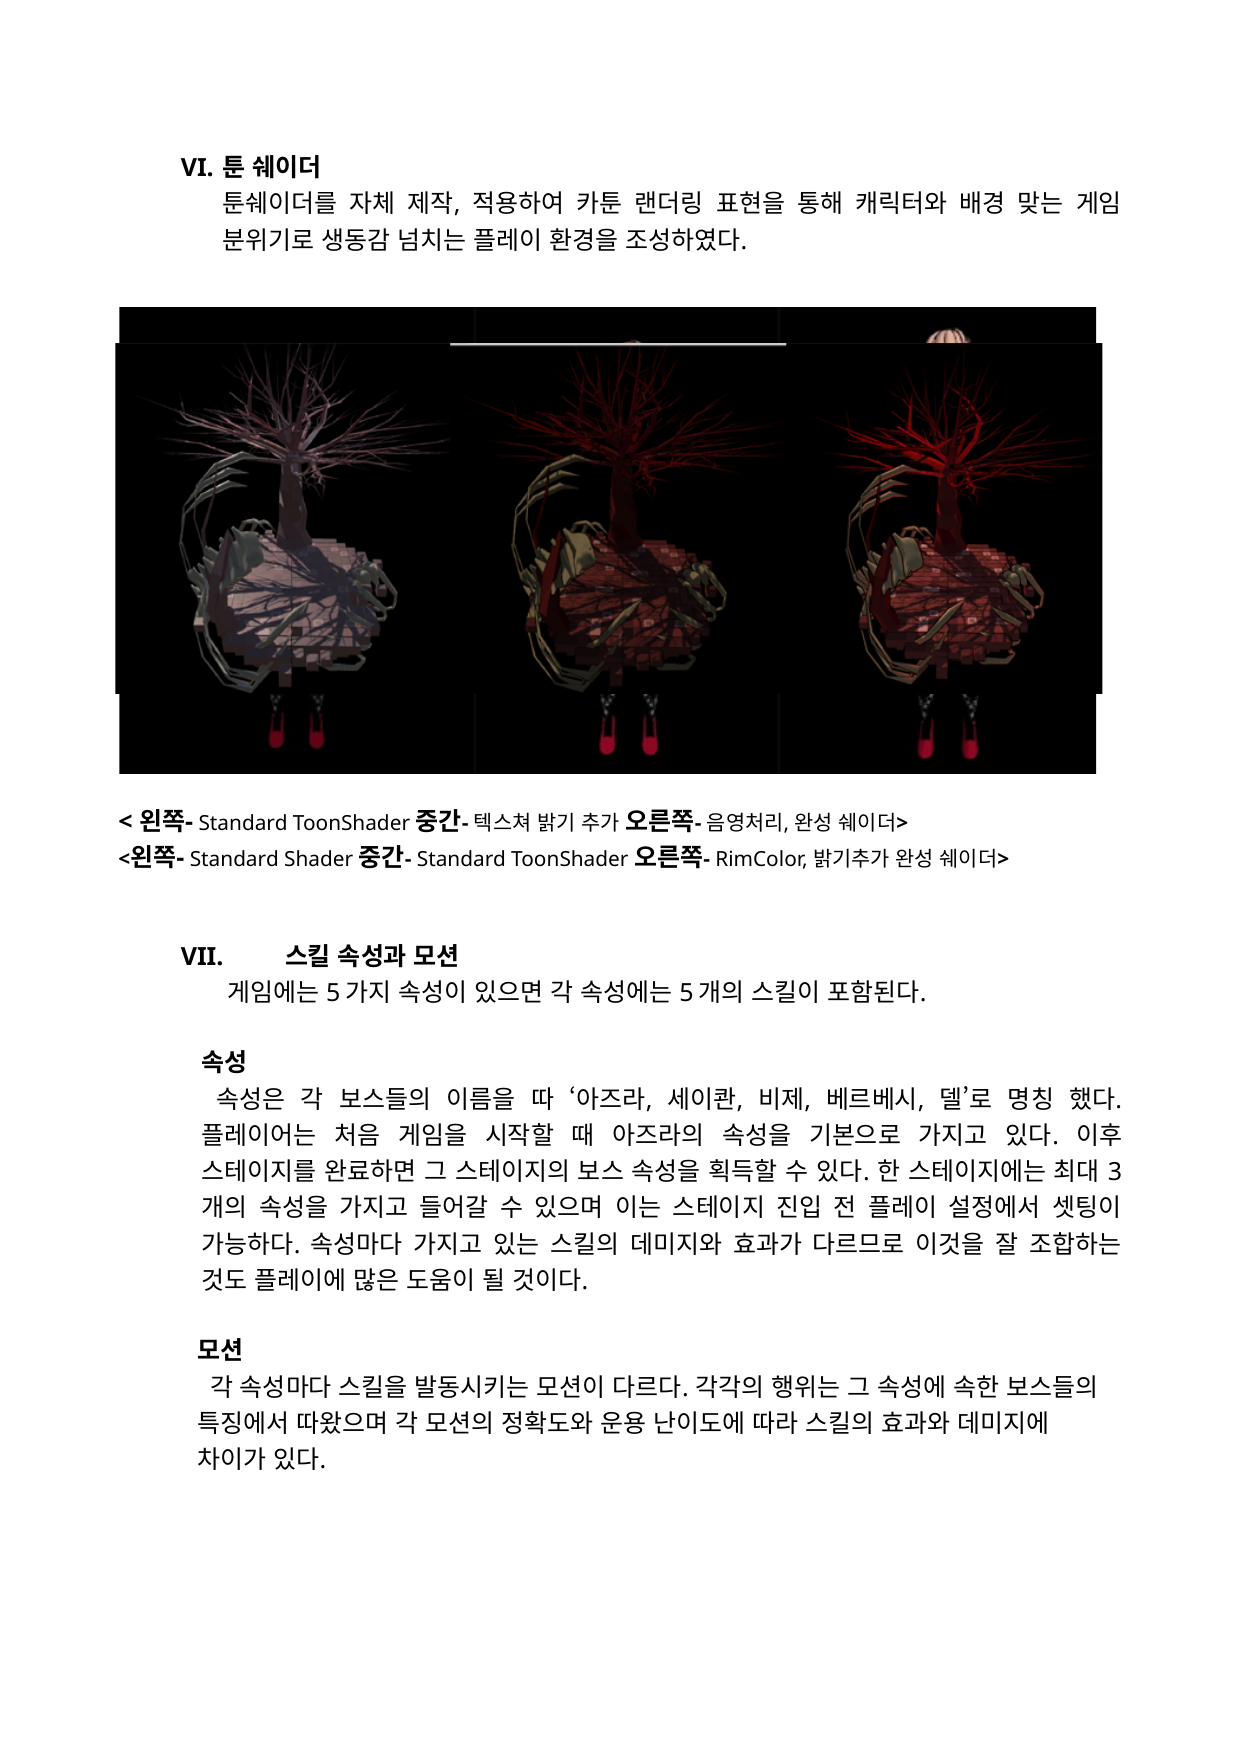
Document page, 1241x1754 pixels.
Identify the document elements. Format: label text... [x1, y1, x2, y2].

list 모션 [197, 1331, 1122, 1367]
list 속성은 각 보스들의 이름을 따 ‘아즈라, 세이콴, 비제, 베르베시, 델’로 명칭 했다. 플레이어는 처음 게임을 시작할 때 아즈라의 속성을 기본으로 가지고 있다. 이후 스테이지를 완료하면 그 스테이지의 보스 속성을 획득할 수 있다. 한 스테이지에는 최대 3개의 속성을 가지고 들어갈 수 있으며 이는 스테이지 진입 전 플레이 설정에서 셋팅이 가능하다. 속성마다 가지고 있는 스킬의 데미지와 효과가 다르므로 이것을 잘 조합하는 것도 플레이에 많은 도움이 될 것이다. [201, 1079, 1122, 1297]
list 각 속성마다 스킬을 발동시키는 모션이 다르다. 각각의 행위는 그 속성에 속한 보스들의 특징에서 따왔으며 각 모션의 정확도와 운용 난이도에 따라 스킬의 효과와 데미지에 차이가 있다. [197, 1367, 1122, 1476]
list 툰 쉐이더 [181, 148, 1122, 184]
list 스킬 속성과 모션 [181, 936, 1122, 973]
picture [114, 307, 1103, 773]
text <왼쪽- Standard Shader 중간- Standard ToonShader 오른쪽- RimColor, 밝기추가 완성 쉐이더> [118, 838, 1122, 874]
list 게임에는 5가지 속성이 있으면 각 속성에는 5개의 스킬이 포함된다. [201, 973, 1122, 1009]
list 속성 [201, 1043, 1122, 1079]
text 툰쉐이더를 자체 제작, 적용하여 카툰 랜더링 표현을 통해 캐릭터와 배경 맞는 게임 분위기로 생동감 넘치는 플레이 환경을 조성하였다. [222, 184, 1122, 256]
